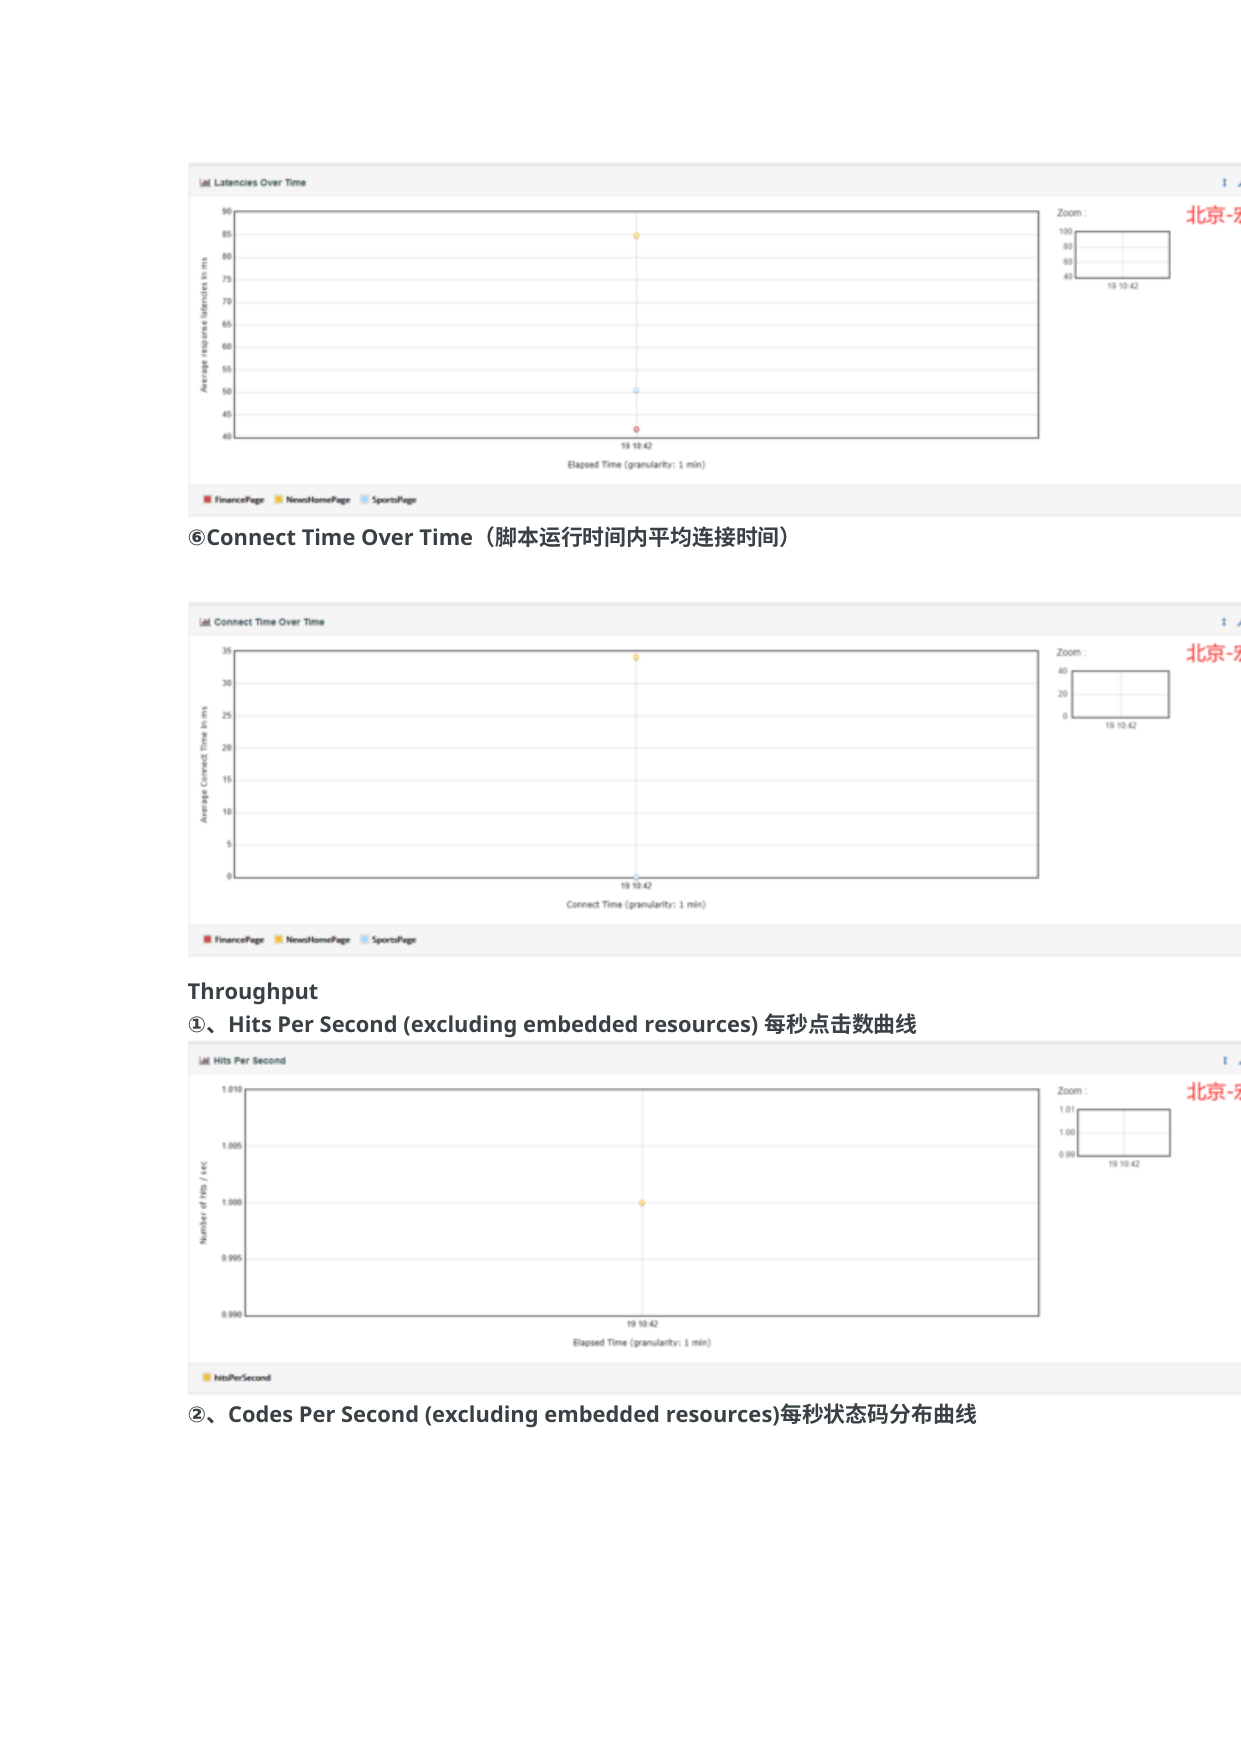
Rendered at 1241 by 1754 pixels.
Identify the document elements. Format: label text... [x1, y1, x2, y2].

text ①、Hits Per Second (excluding embedded resources) 每秒点击数曲线 [187, 1007, 1053, 1039]
text ⑥Connect Time Over Time（脚本运行时间内平均连接时间） [187, 519, 1053, 552]
picture [187, 1040, 1241, 1397]
text ②、Codes Per Second (excluding embedded resources)每秒状态码分布曲线 [187, 1397, 1053, 1429]
picture [187, 600, 1241, 959]
picture [187, 162, 1241, 519]
text Throughput [187, 974, 1053, 1007]
